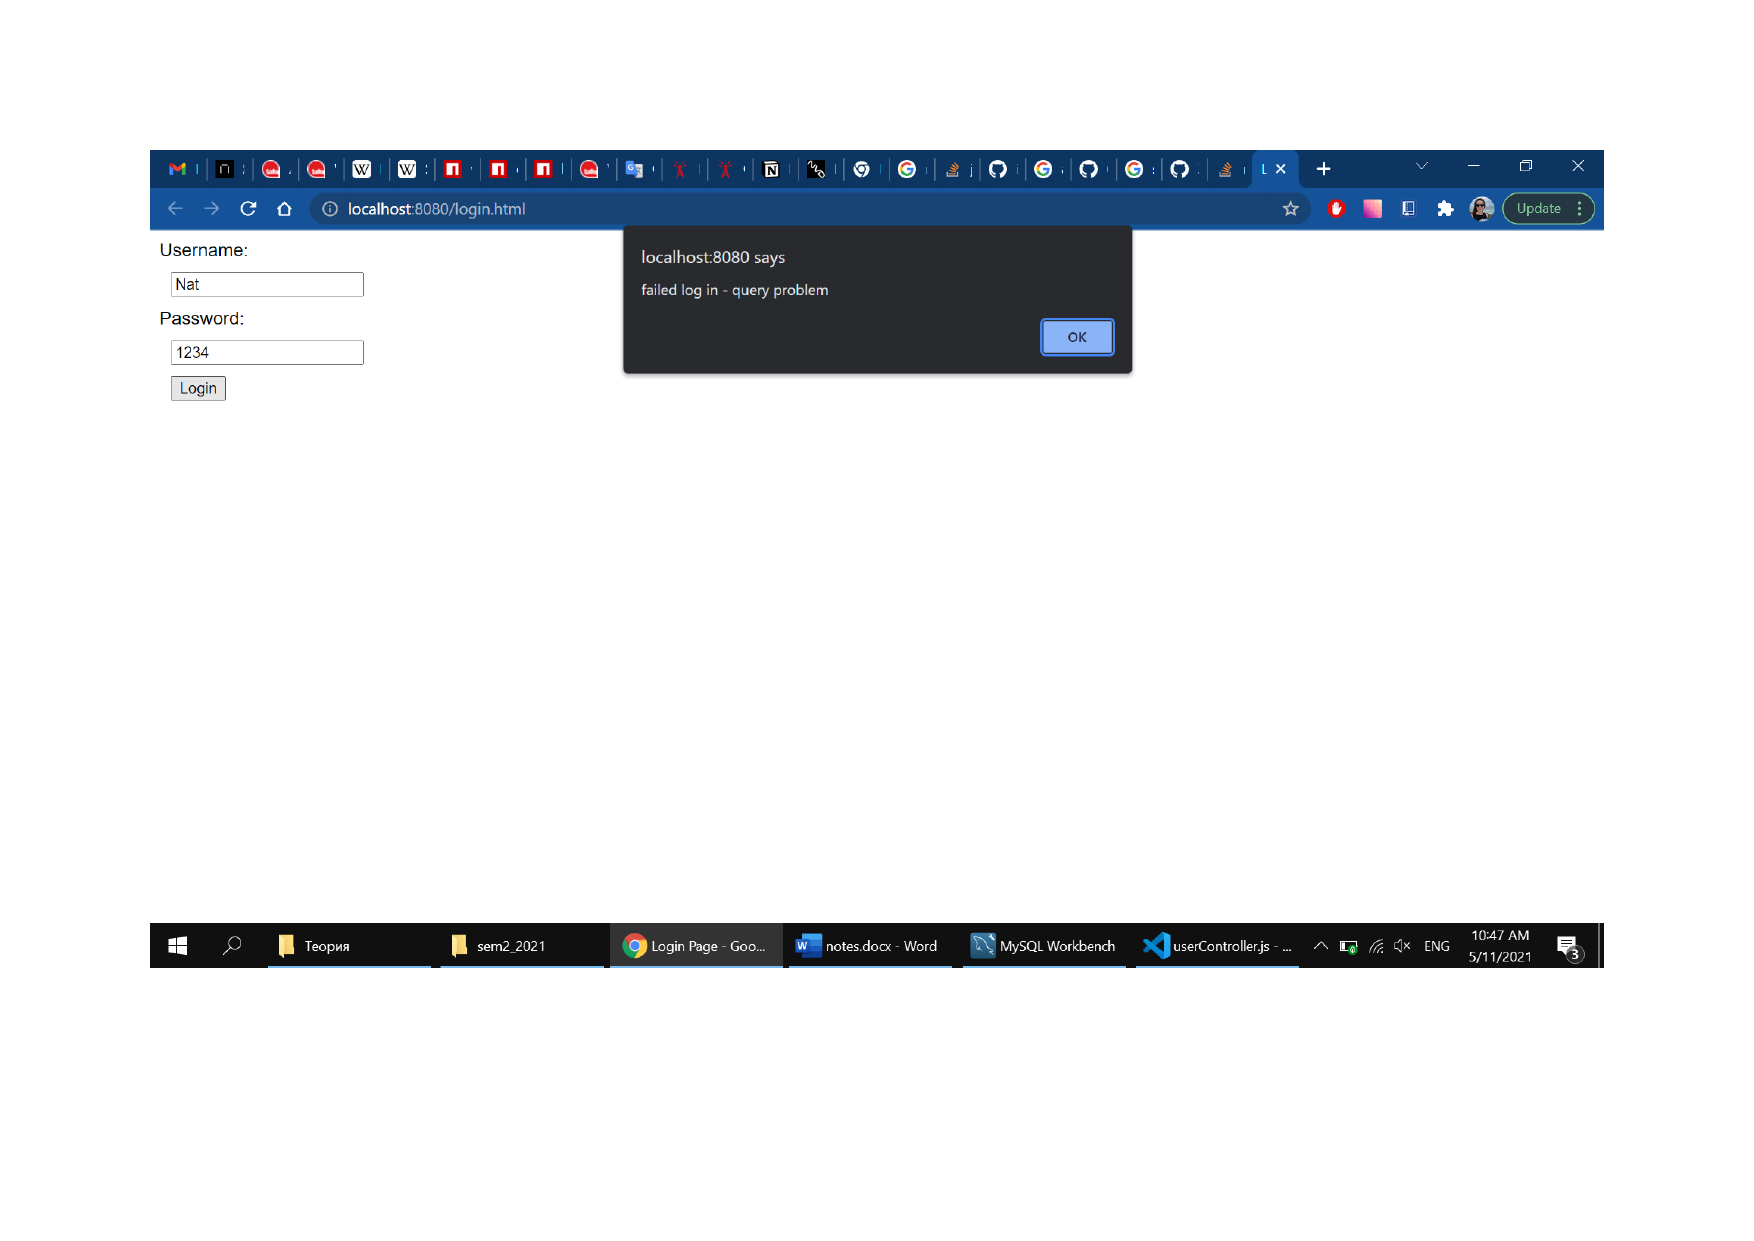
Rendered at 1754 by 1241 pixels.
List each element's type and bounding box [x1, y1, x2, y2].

picture [150, 150, 1604, 968]
